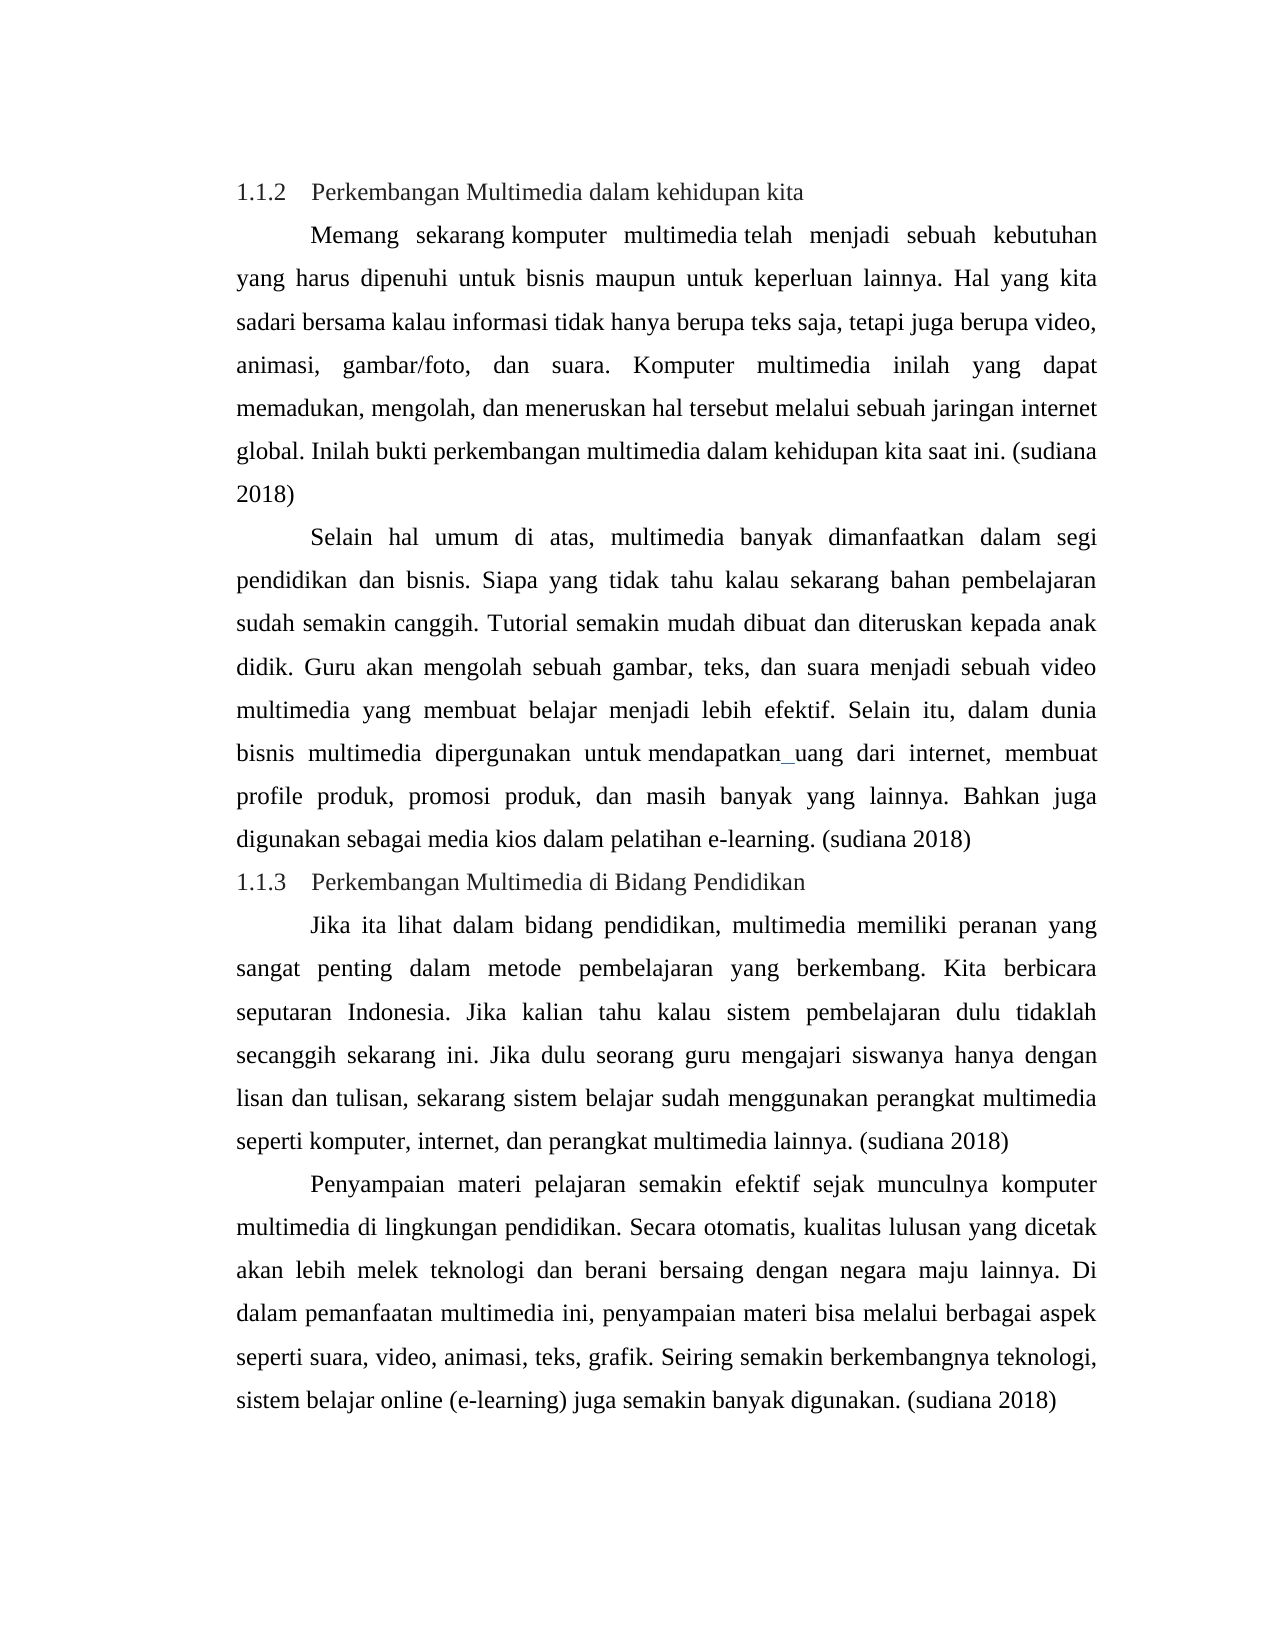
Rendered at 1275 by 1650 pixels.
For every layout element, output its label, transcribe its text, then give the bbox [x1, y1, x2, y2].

list Perkembangan Multimedia dalam kehidupan kita [236, 177, 1098, 206]
text Selain hal umum di atas, multimedia banyak dimanfaatkan dalam segi pendidikan dan bisnis. Siapa yang tidak tahu kalau sekarang bahan pembelajaran sudah semakin canggih. Tutorial semakin mudah dibuat dan diteruskan kepada anak didik. Guru akan mengolah sebuah gambar, teks, dan suara menjadi sebuah video multimedia yang membuat belajar menjadi lebih efektif. Selain itu, dalam dunia bisnis multimedia dipergunakan untuk mendapatkan uang dari internet, membuat profile produk, promosi produk, dan masih banyak yang lainnya. Bahkan juga digunakan sebagai media kios dalam pelatihan e-learning. (sudiana 2018) [236, 522, 1098, 853]
list Perkembangan Multimedia di Bidang Pendidikan [236, 867, 1098, 896]
text Penyampaian materi pelajaran semakin efektif sejak munculnya komputer multimedia di lingkungan pendidikan. Secara otomatis, kualitas lulusan yang dicetak akan lebih melek teknologi dan berani bersaing dengan negara maju lainnya. Di dalam pemanfaatan multimedia ini, penyampaian materi bisa melalui berbagai aspek seperti suara, video, animasi, teks, grafik. Seiring semakin berkembangnya teknologi, sistem belajar online (e-learning) juga semakin banyak digunakan. (sudiana 2018) [236, 1169, 1098, 1413]
text Jika ita lihat dalam bidang pendidikan, multimedia memiliki peranan yang sangat penting dalam metode pembelajaran yang berkembang. Kita berbicara seputaran Indonesia. Jika kalian tahu kalau sistem pembelajaran dulu tidaklah secanggih sekarang ini. Jika dulu seorang guru mengajari siswanya hanya dengan lisan dan tulisan, sekarang sistem belajar sudah menggunakan perangkat multimedia seperti komputer, internet, dan perangkat multimedia lainnya. (sudiana 2018) [236, 910, 1098, 1155]
text Memang sekarang komputer multimedia telah menjadi sebuah kebutuhan yang harus dipenuhi untuk bisnis maupun untuk keperluan lainnya. Hal yang kita sadari bersama kalau informasi tidak hanya berupa teks saja, tetapi juga berupa video, animasi, gambar/foto, dan suara. Komputer multimedia inilah yang dapat memadukan, mengolah, dan meneruskan hal tersebut melalui sebuah jaringan internet global. Inilah bukti perkembangan multimedia dalam kehidupan kita saat ini. (sudiana 2018) [236, 220, 1098, 508]
